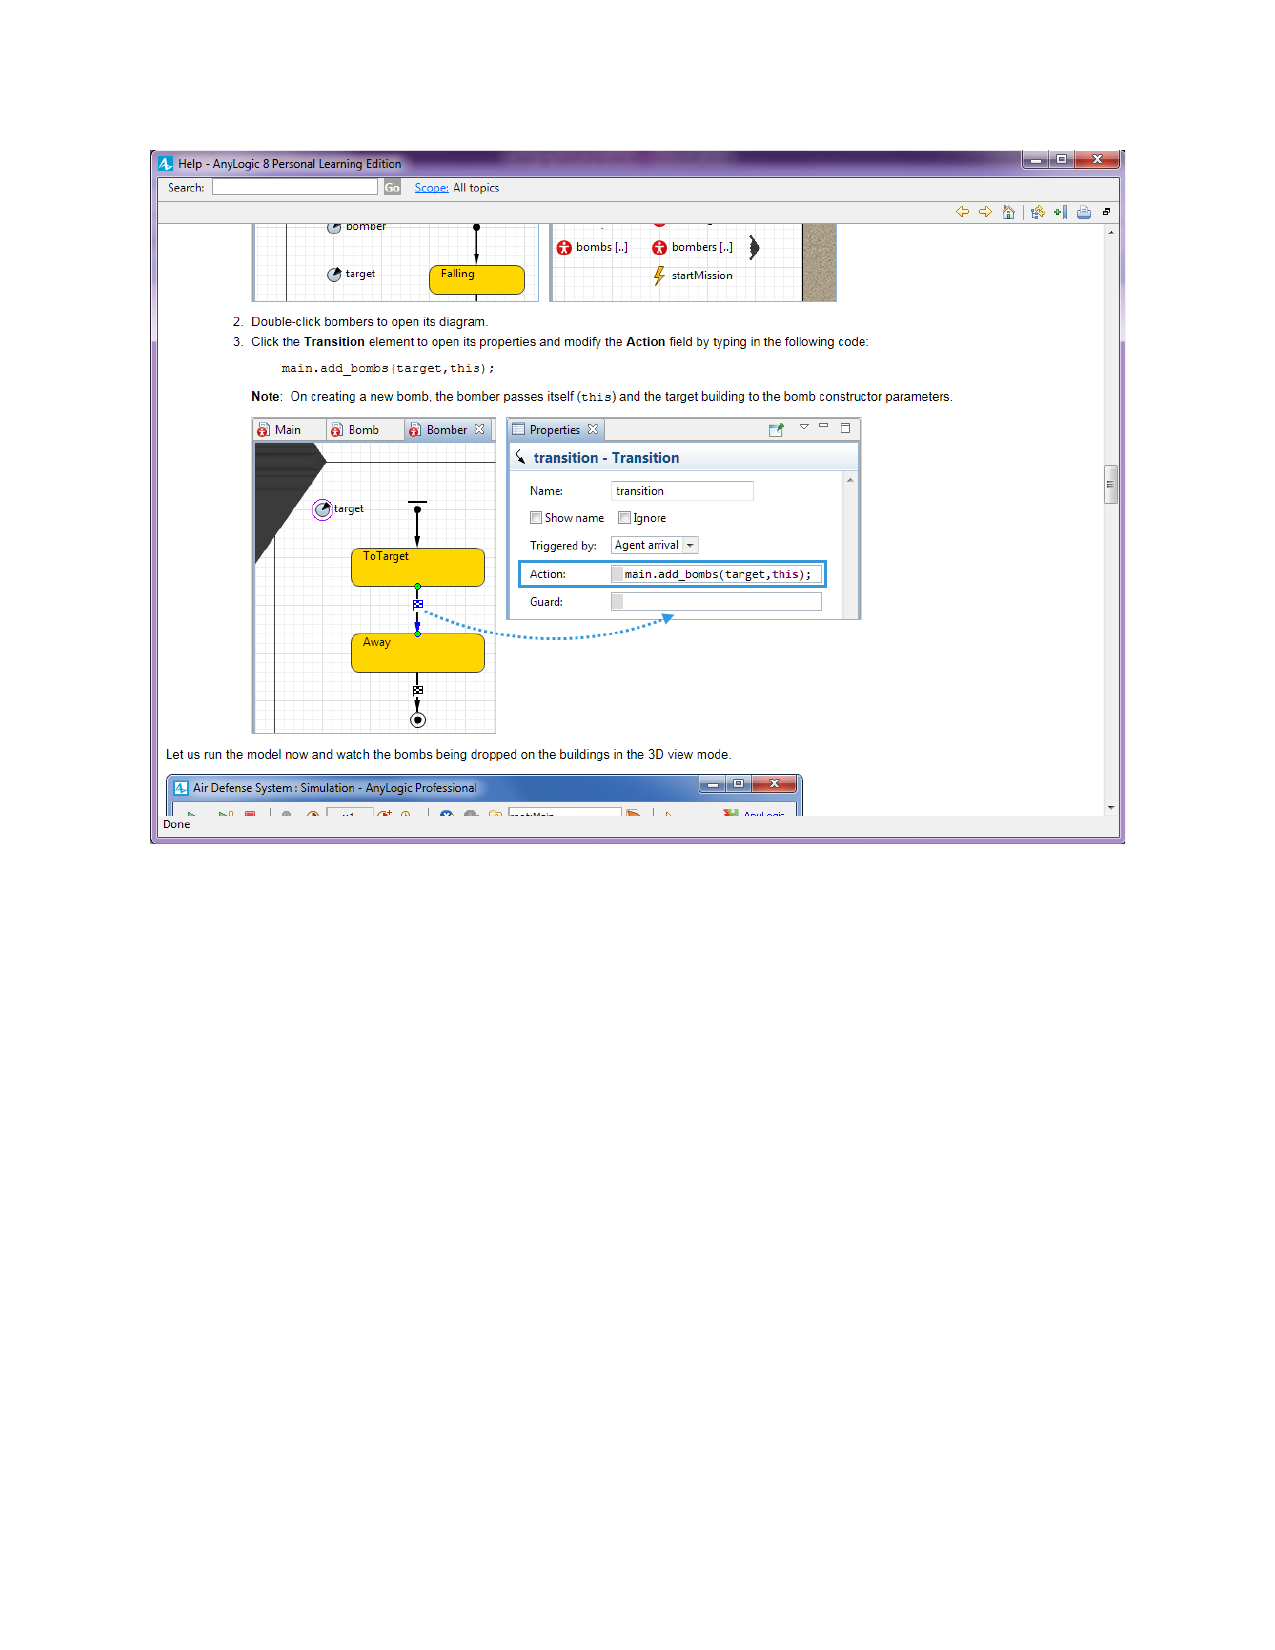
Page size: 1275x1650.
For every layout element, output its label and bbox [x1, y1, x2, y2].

picture [150, 150, 1125, 844]
